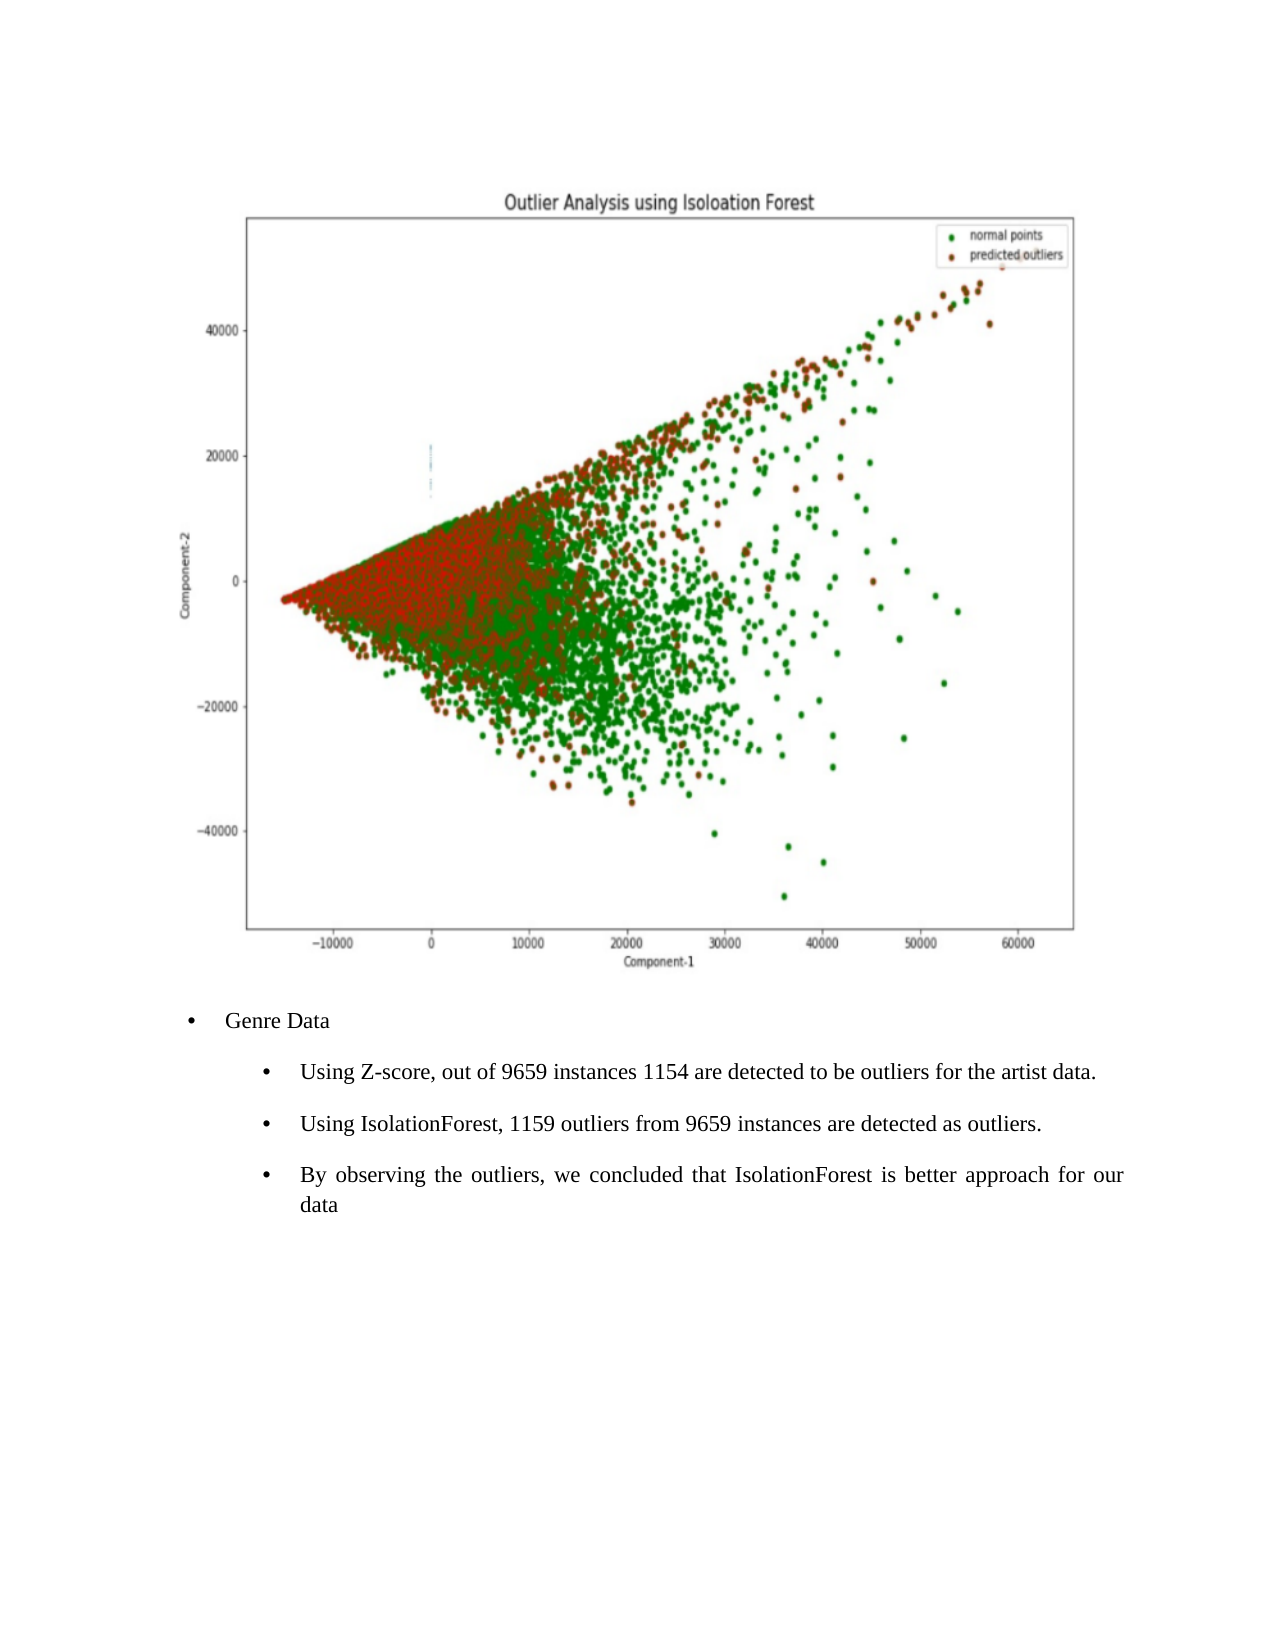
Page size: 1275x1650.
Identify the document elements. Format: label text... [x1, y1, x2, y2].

list Using Z-score, out of 9659 instances 1154 are detected to be outliers for the artist data. [262, 1058, 1125, 1085]
list Using IsolationForest, 1159 outliers from 9659 instances are detected as outliers. [262, 1109, 1125, 1136]
list Genre Data [187, 1007, 1125, 1033]
picture [150, 150, 1115, 982]
list By observing the outliers, we concluded that IsolationForest is better approach for our data [262, 1161, 1125, 1217]
